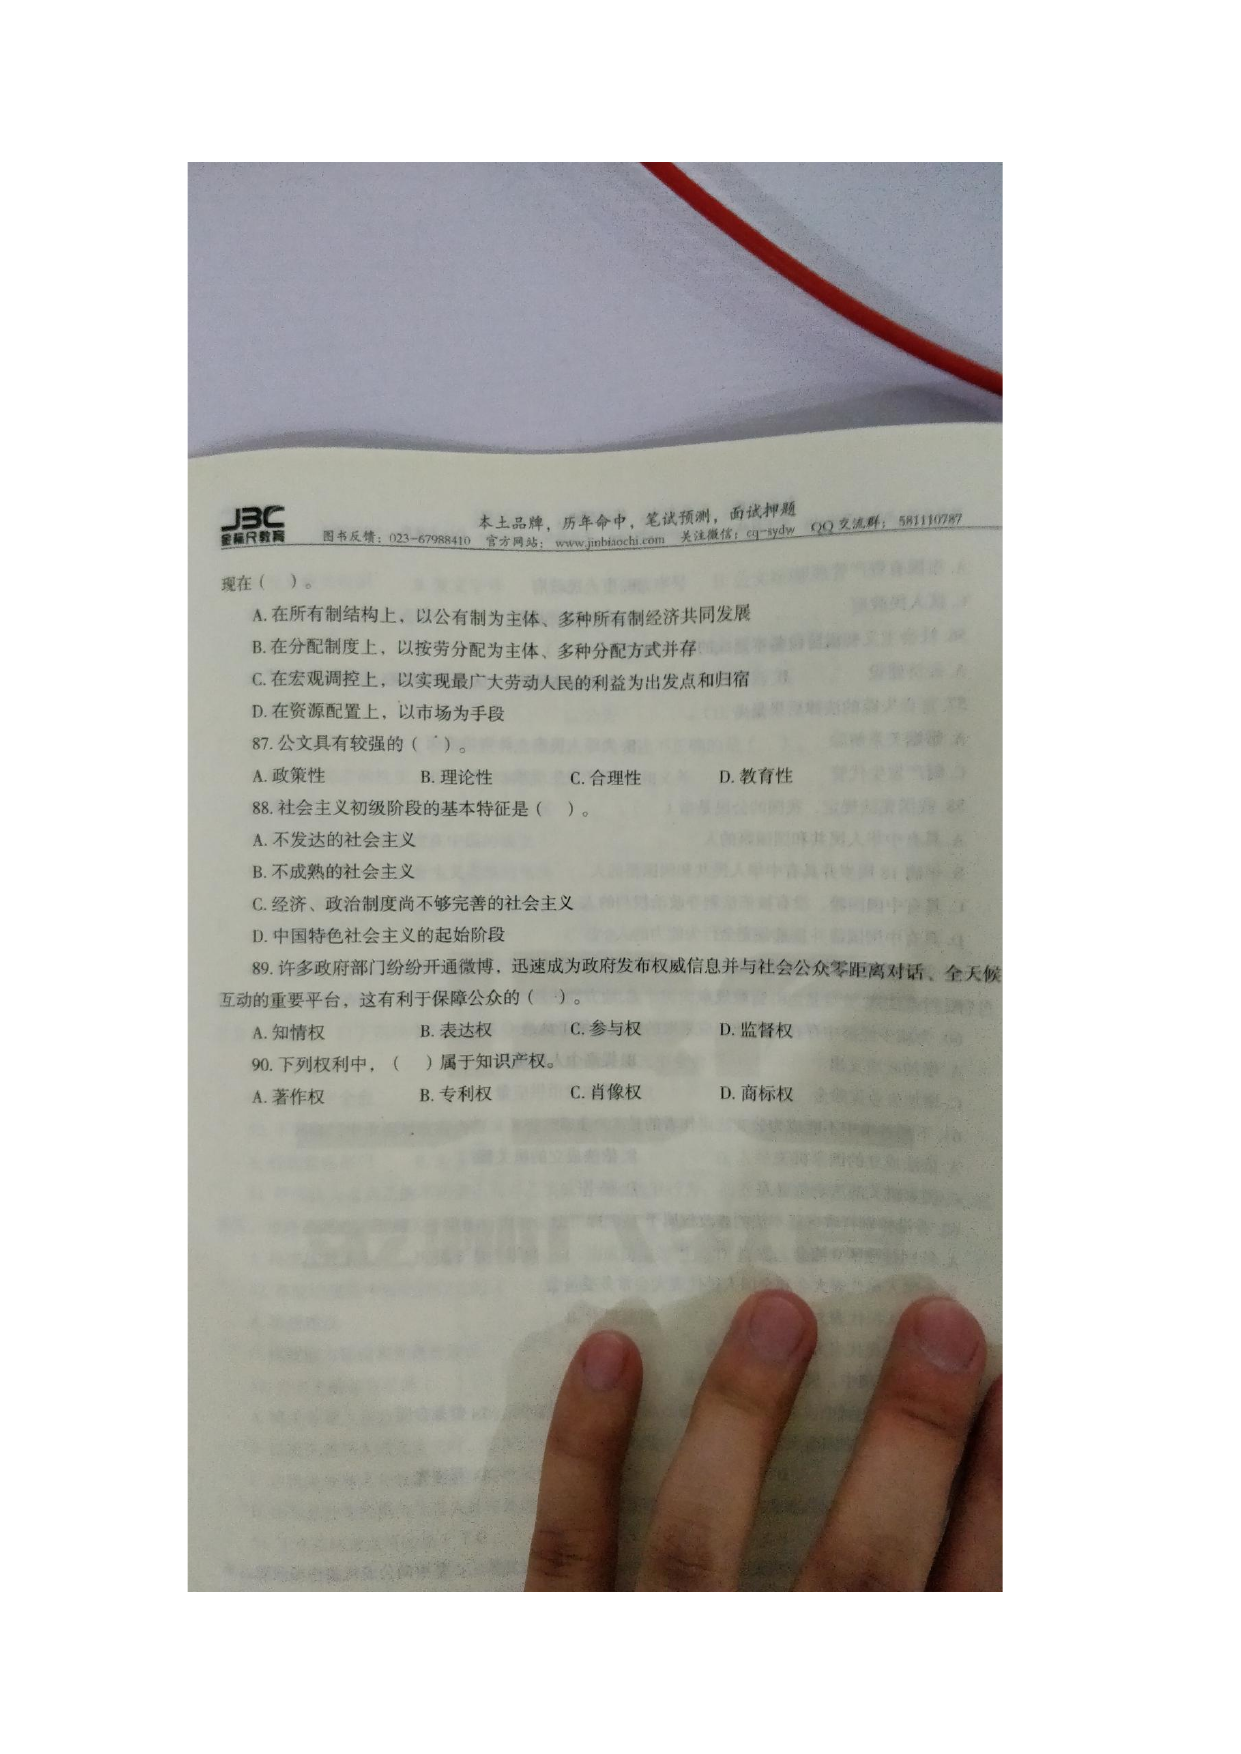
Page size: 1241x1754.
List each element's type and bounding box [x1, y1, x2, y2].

picture [187, 162, 1003, 1592]
